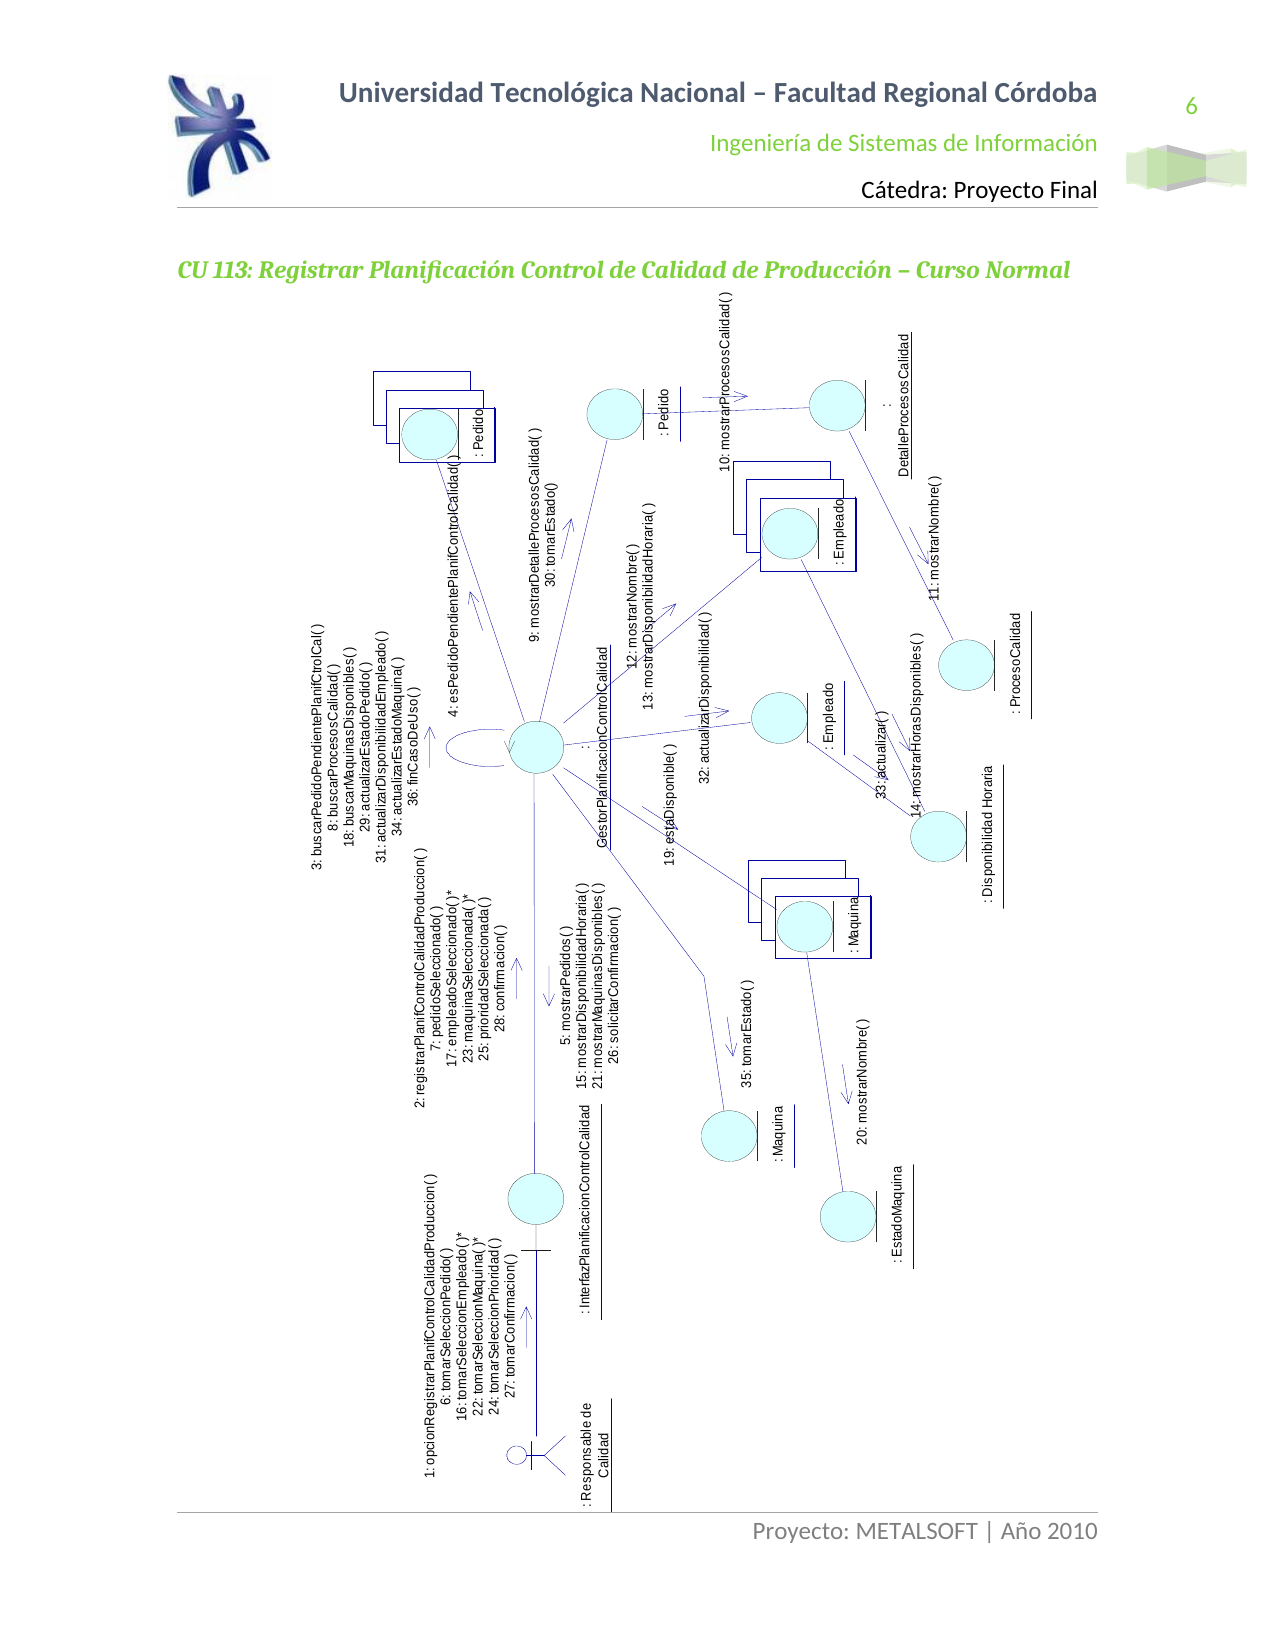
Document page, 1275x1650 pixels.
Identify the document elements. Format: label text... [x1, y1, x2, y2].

text CU 113: Registrar Planificación Control de Calidad de Producción – Curso Normal [177, 256, 1098, 284]
picture [167, 74, 272, 199]
